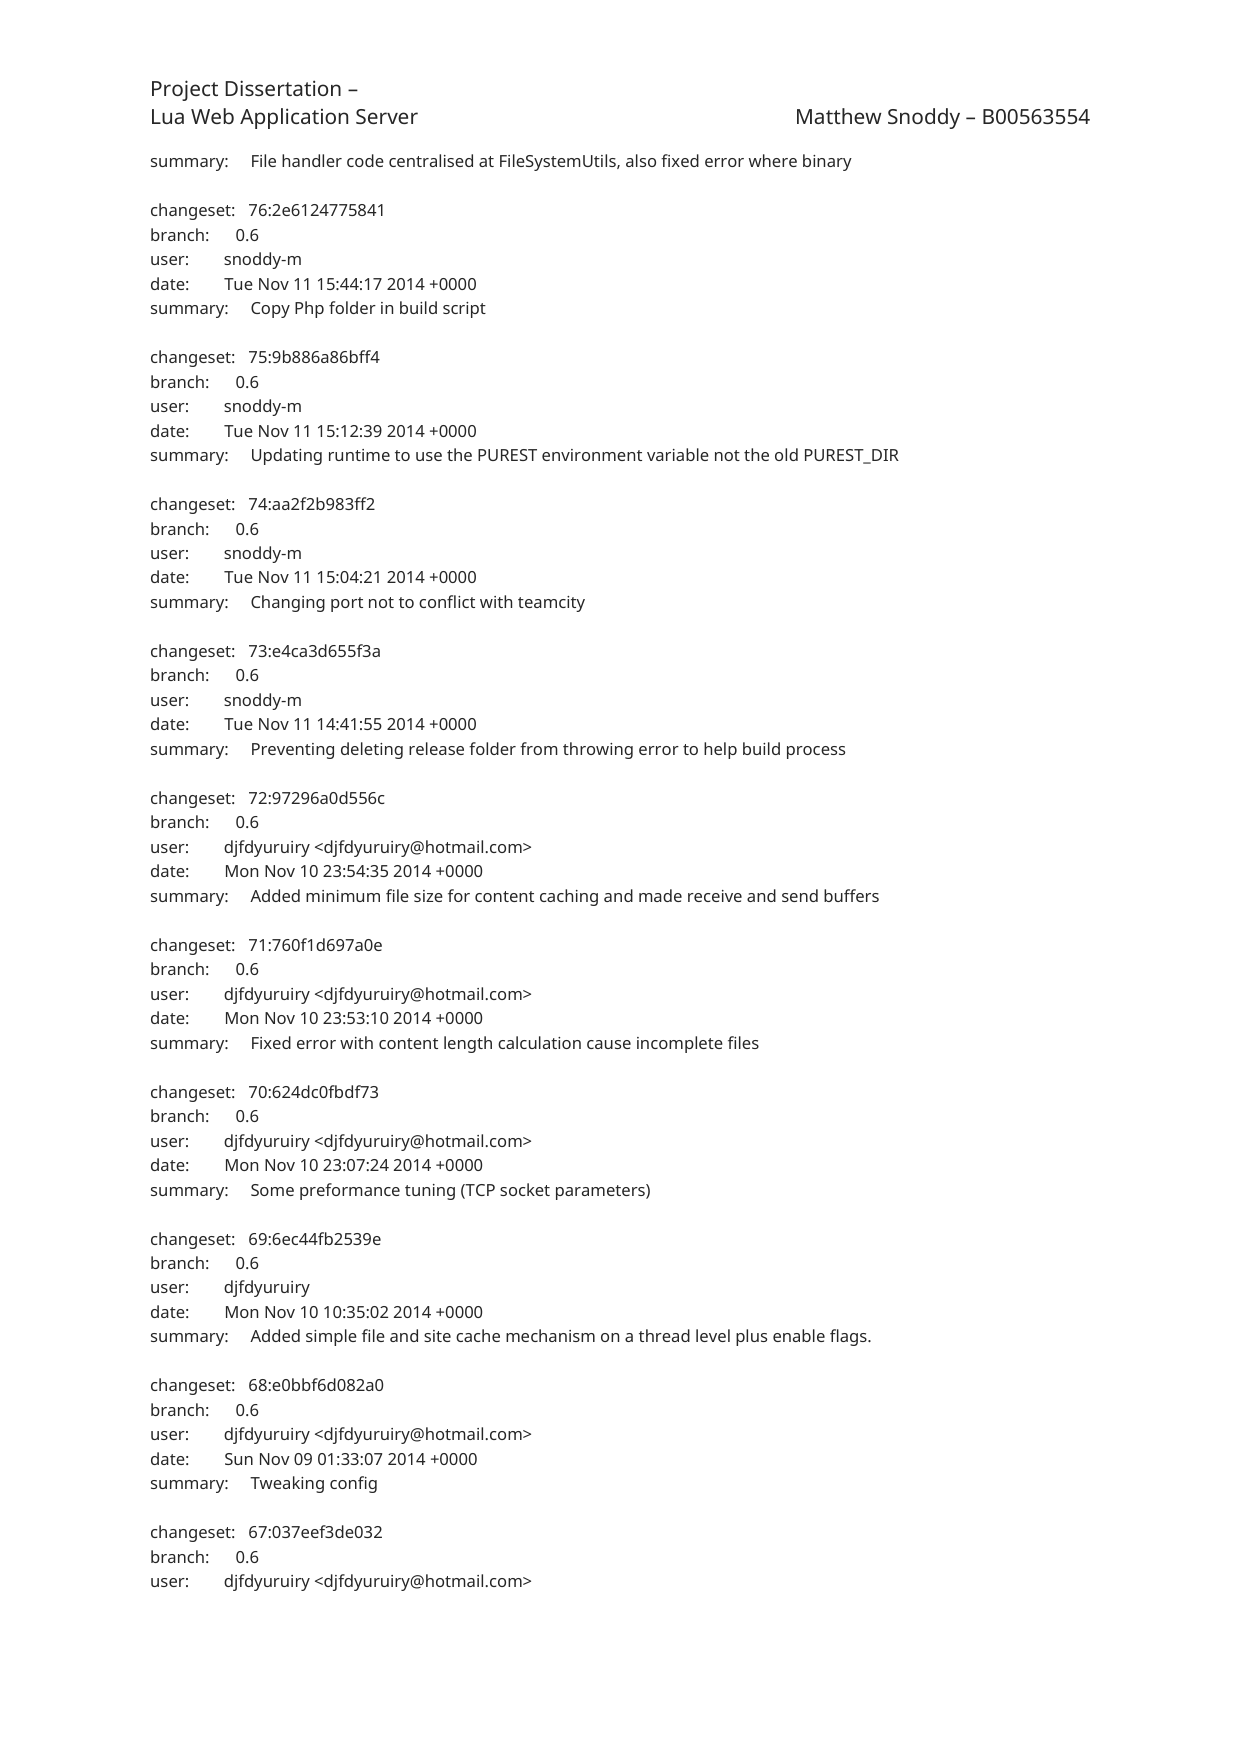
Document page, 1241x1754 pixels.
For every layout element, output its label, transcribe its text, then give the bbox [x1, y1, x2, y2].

text user: djfdyuruiry [150, 1276, 1090, 1299]
text branch: 0.6 [150, 664, 1090, 687]
text date: Tue Nov 11 14:41:55 2014 +0000 [150, 713, 1090, 736]
text date: Mon Nov 10 23:07:24 2014 +0000 [150, 1154, 1090, 1176]
text date: Mon Nov 10 23:54:35 2014 +0000 [150, 860, 1090, 883]
text user: djfdyuruiry <djfdyuruiry@hotmail.com> [150, 982, 1090, 1005]
text changeset: 76:2e6124775841 [150, 199, 1090, 222]
text summary: Added simple file and site cache mechanism on a thread level plus enable flags. [150, 1325, 1090, 1348]
text changeset: 68:e0bbf6d082a0 [150, 1374, 1090, 1397]
text user: snoddy-m [150, 395, 1090, 417]
text branch: 0.6 [150, 370, 1090, 393]
text date: Tue Nov 11 15:44:17 2014 +0000 [150, 272, 1090, 295]
text changeset: 67:037eef3de032 [150, 1521, 1090, 1543]
text summary: Added minimum file size for content caching and made receive and send buffers [150, 884, 1090, 907]
text changeset: 72:97296a0d556c [150, 786, 1090, 809]
text summary: Preventing deleting release folder from throwing error to help build process [150, 737, 1090, 760]
text user: djfdyuruiry <djfdyuruiry@hotmail.com> [150, 1570, 1090, 1592]
text branch: 0.6 [150, 1252, 1090, 1274]
text date: Tue Nov 11 15:04:21 2014 +0000 [150, 566, 1090, 589]
text changeset: 73:e4ca3d655f3a [150, 639, 1090, 662]
text summary: Tweaking config [150, 1472, 1090, 1494]
text changeset: 71:760f1d697a0e [150, 933, 1090, 956]
text summary: File handler code centralised at FileSystemUtils, also fixed error where binary [150, 150, 1090, 173]
text date: Sun Nov 09 01:33:07 2014 +0000 [150, 1447, 1090, 1470]
text summary: Fixed error with content length calculation cause incomplete files [150, 1031, 1090, 1054]
text changeset: 75:9b886a86bff4 [150, 346, 1090, 368]
text branch: 0.6 [150, 811, 1090, 834]
text changeset: 70:624dc0fbdf73 [150, 1080, 1090, 1103]
text branch: 0.6 [150, 1398, 1090, 1421]
text user: djfdyuruiry <djfdyuruiry@hotmail.com> [150, 1423, 1090, 1446]
text changeset: 69:6ec44fb2539e [150, 1227, 1090, 1250]
text summary: Copy Php folder in build script [150, 297, 1090, 319]
text date: Tue Nov 11 15:12:39 2014 +0000 [150, 419, 1090, 442]
text summary: Some preformance tuning (TCP socket parameters) [150, 1178, 1090, 1201]
text summary: Changing port not to conflict with teamcity [150, 591, 1090, 613]
text branch: 0.6 [150, 1545, 1090, 1568]
text user: snoddy-m [150, 542, 1090, 564]
text branch: 0.6 [150, 1105, 1090, 1127]
text user: djfdyuruiry <djfdyuruiry@hotmail.com> [150, 835, 1090, 858]
text date: Mon Nov 10 10:35:02 2014 +0000 [150, 1301, 1090, 1323]
text user: snoddy-m [150, 248, 1090, 271]
text summary: Updating runtime to use the PUREST environment variable not the old PUREST_DIR [150, 444, 1090, 466]
text changeset: 74:aa2f2b983ff2 [150, 493, 1090, 515]
text branch: 0.6 [150, 958, 1090, 981]
text user: snoddy-m [150, 688, 1090, 711]
text branch: 0.6 [150, 223, 1090, 246]
text branch: 0.6 [150, 517, 1090, 540]
text user: djfdyuruiry <djfdyuruiry@hotmail.com> [150, 1129, 1090, 1152]
text date: Mon Nov 10 23:53:10 2014 +0000 [150, 1007, 1090, 1029]
